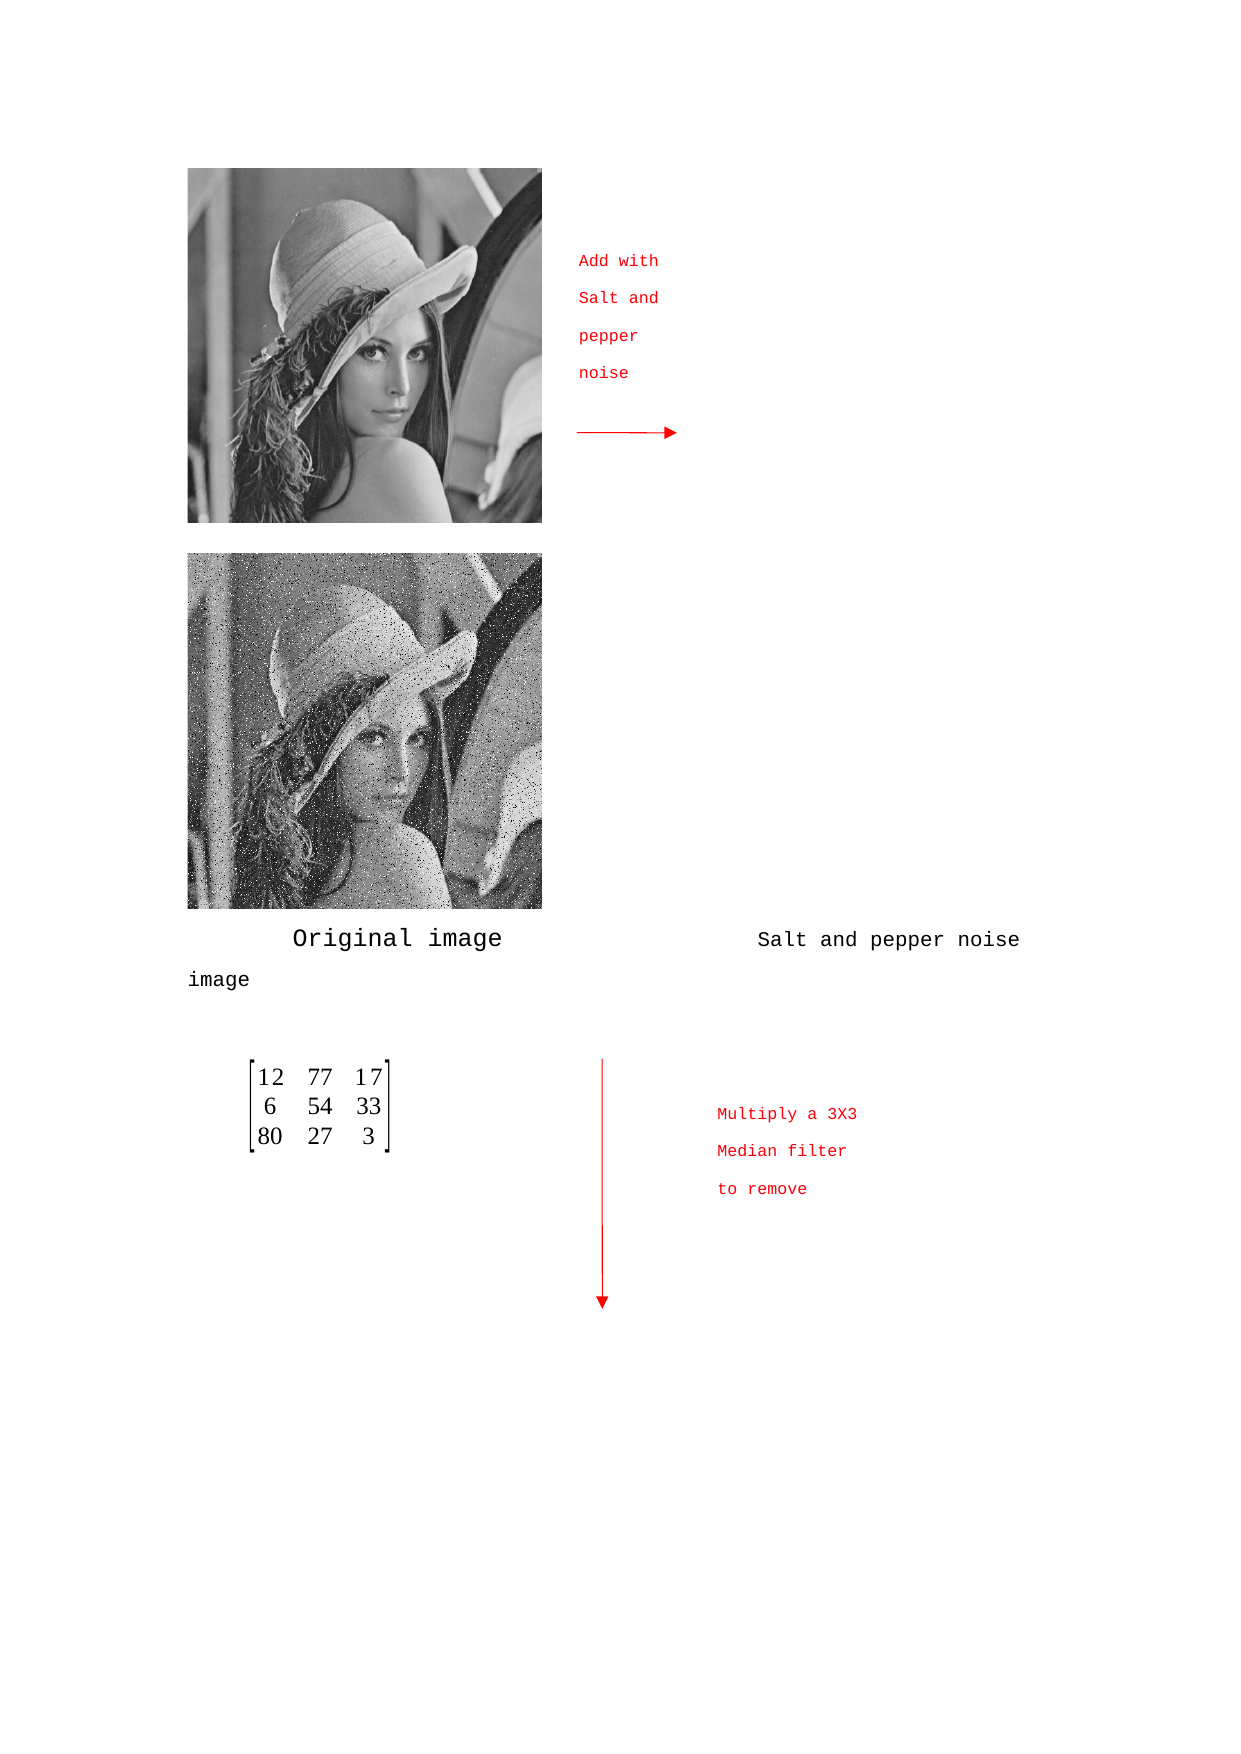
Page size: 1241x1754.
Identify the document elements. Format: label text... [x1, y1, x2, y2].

picture [187, 553, 542, 909]
text Original image Salt and pepper noise image [187, 919, 1053, 1002]
picture [187, 168, 542, 523]
